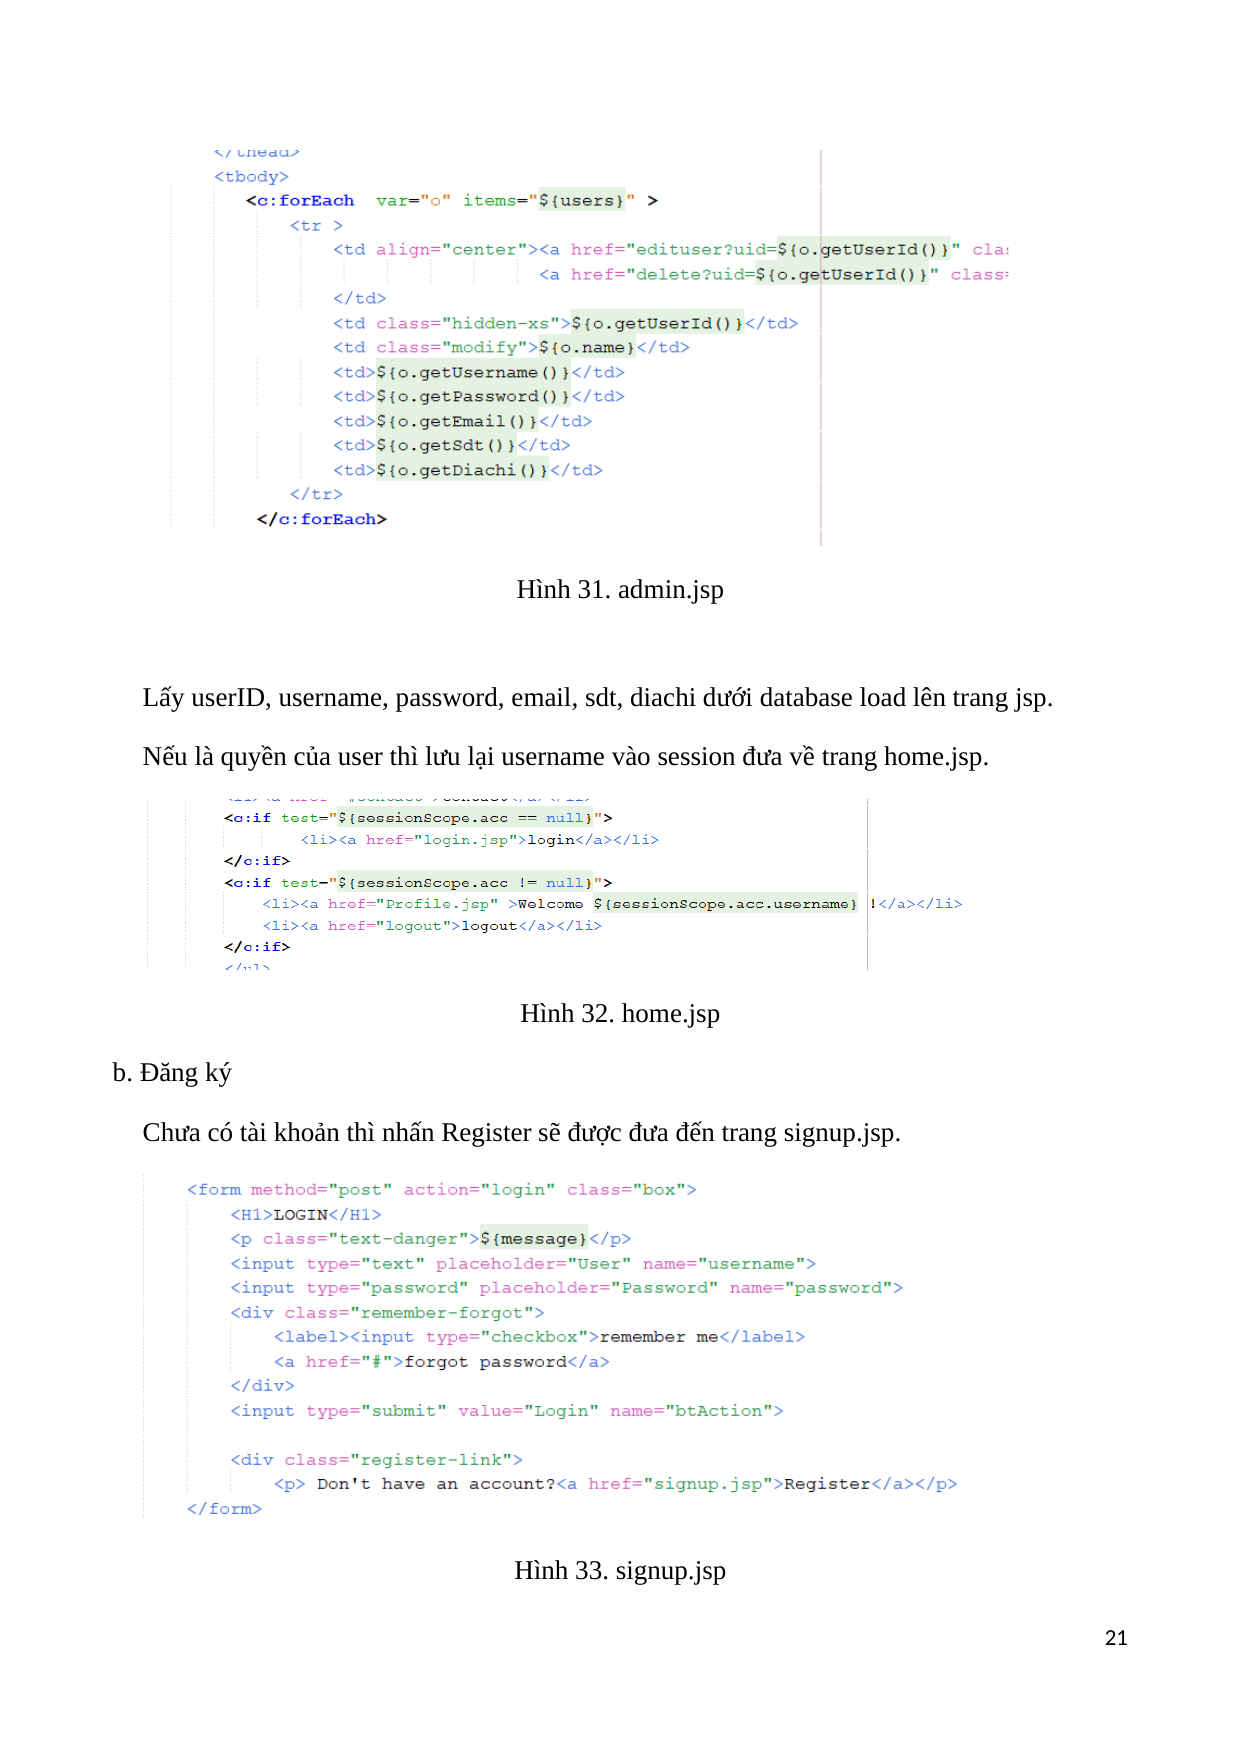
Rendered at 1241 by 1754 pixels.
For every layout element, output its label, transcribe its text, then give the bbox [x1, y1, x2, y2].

text Hình 32. home.jsp [112, 997, 1128, 1028]
subtitle b. Đăng ký [112, 1057, 1128, 1088]
picture [142, 799, 1009, 970]
text Nếu là quyền của user thì lưu lại username vào session đưa về trang home.jsp. [112, 740, 1128, 771]
picture [142, 1175, 1009, 1527]
text Lấy userID, username, password, email, sdt, diachi dưới database load lên trang jsp. [112, 681, 1128, 712]
text Hình 33. signup.jsp [112, 1554, 1128, 1586]
text Chưa có tài khoản thì nhấn Register sẽ được đưa đến trang signup.jsp. [112, 1116, 1128, 1147]
picture [142, 150, 1009, 546]
text Hình 31. admin.jsp [112, 573, 1128, 604]
